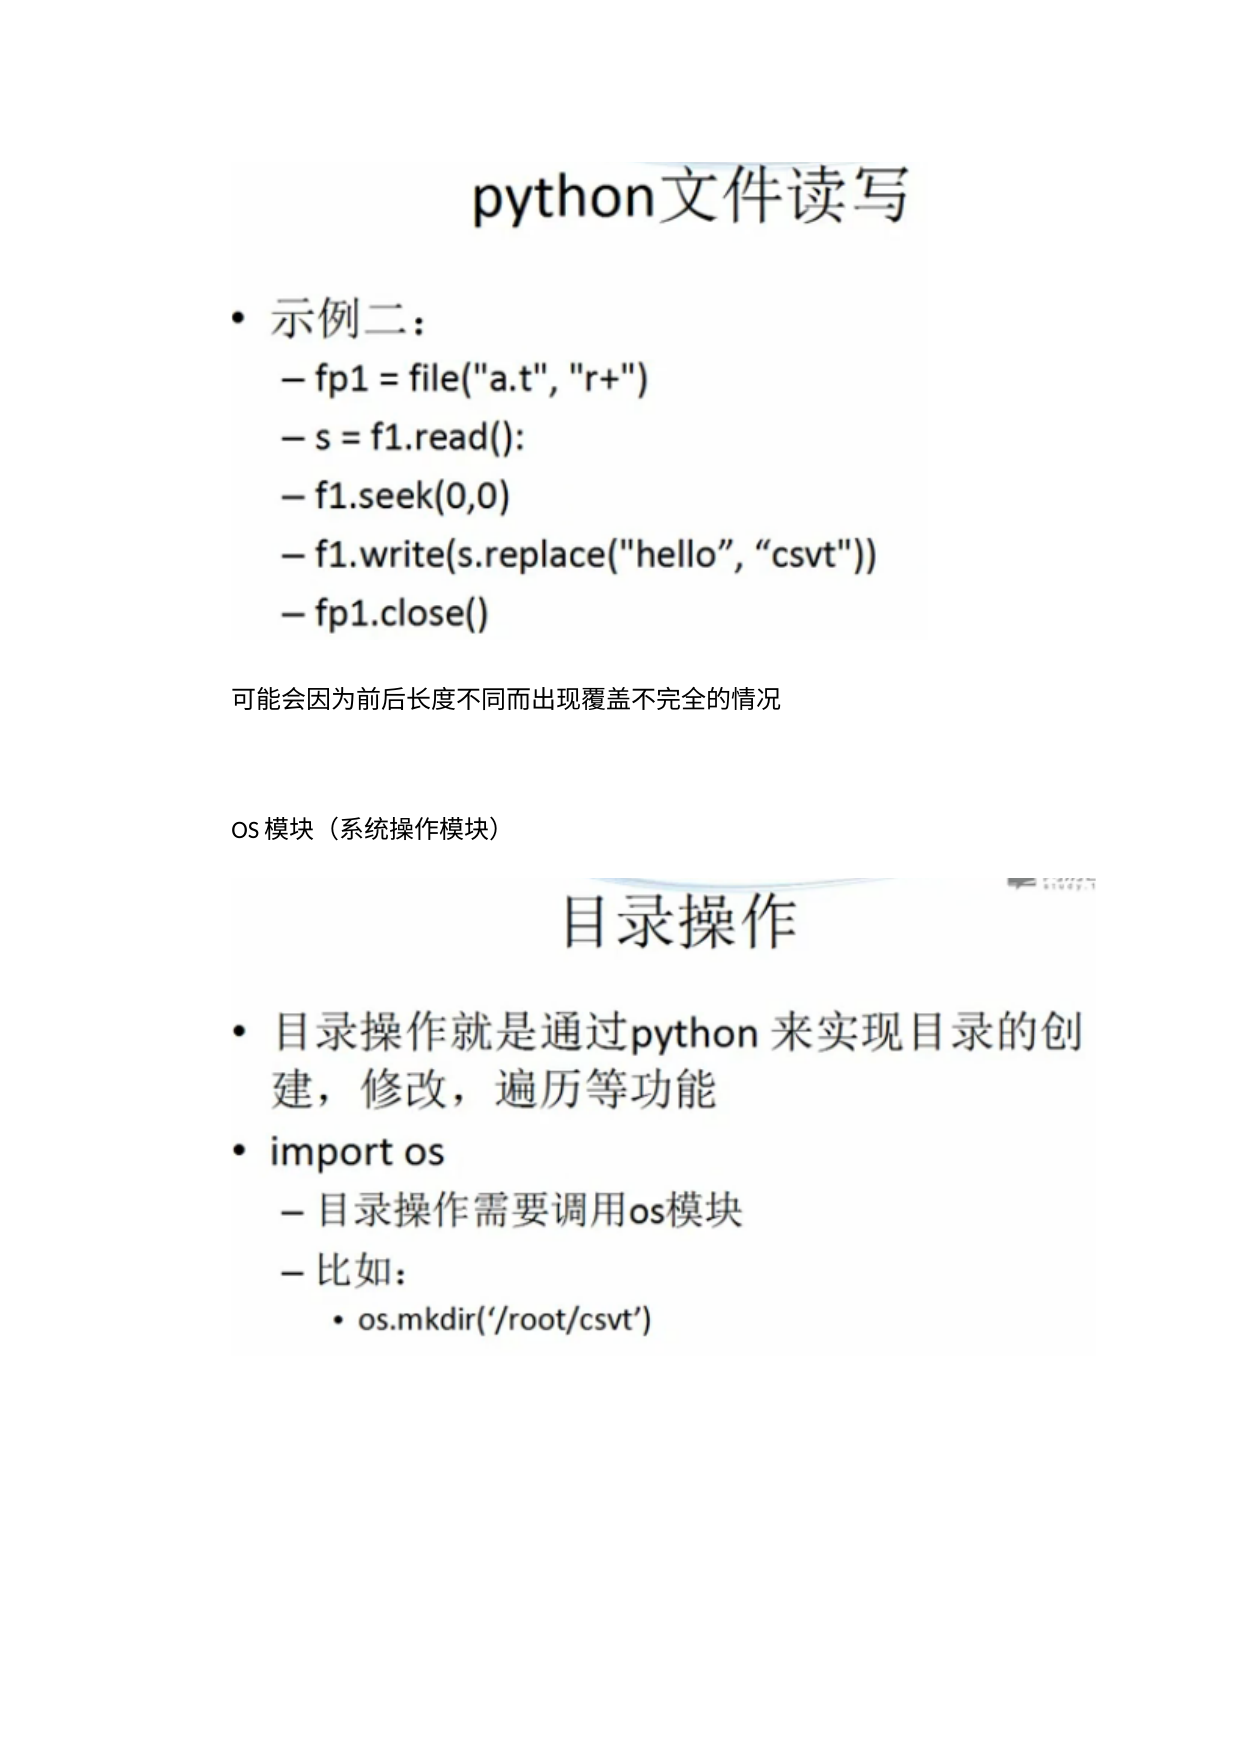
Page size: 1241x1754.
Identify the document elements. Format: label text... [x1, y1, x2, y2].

picture [231, 162, 928, 640]
text OS模块（系统操作模块） [187, 796, 1053, 861]
text 可能会因为前后长度不同而出现覆盖不完全的情况 [187, 665, 1053, 730]
picture [231, 878, 1096, 1356]
